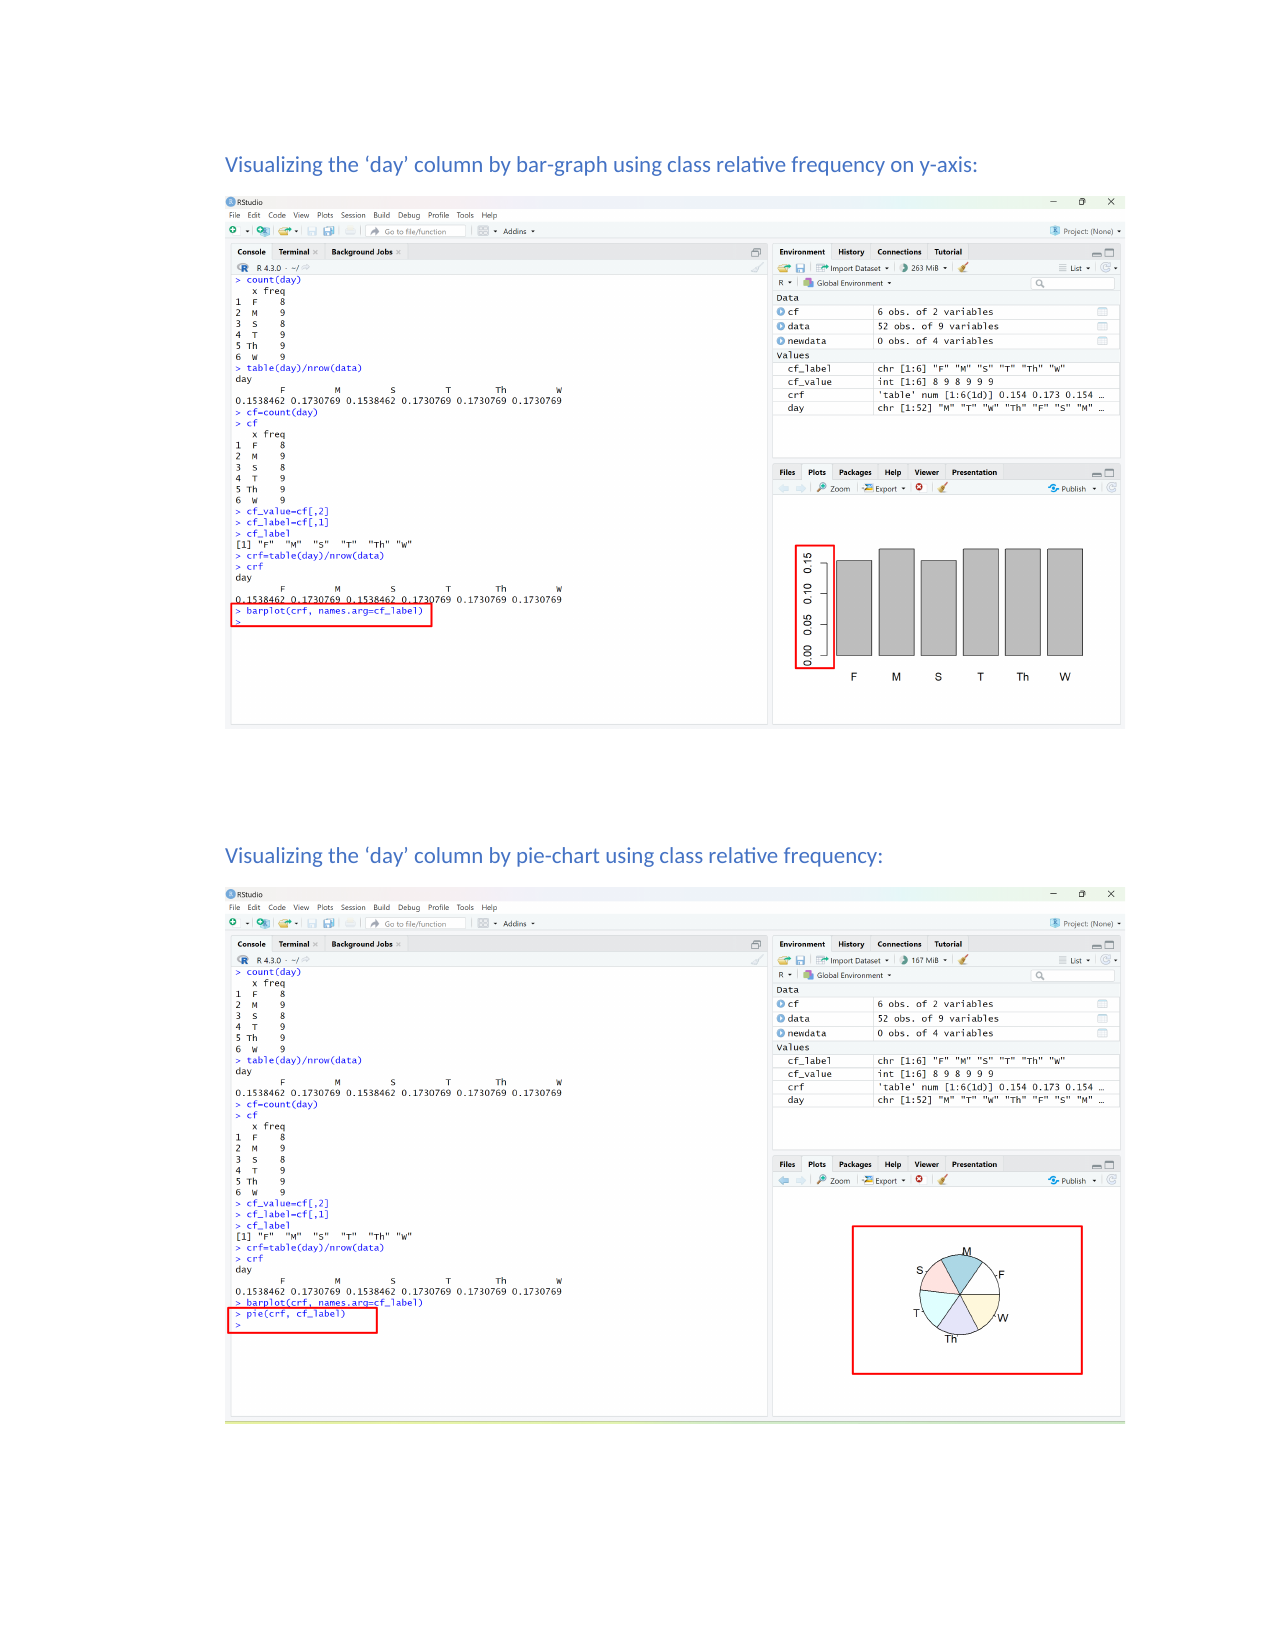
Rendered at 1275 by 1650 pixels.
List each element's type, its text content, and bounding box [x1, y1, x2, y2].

text Visualizing the ‘day’ column by pie-chart using class relative frequency: [225, 841, 1087, 869]
picture [225, 887, 1125, 1424]
picture [225, 196, 1125, 729]
text Visualizing the ‘day’ column by bar-graph using class relative frequency on y-axis: [225, 150, 1087, 178]
